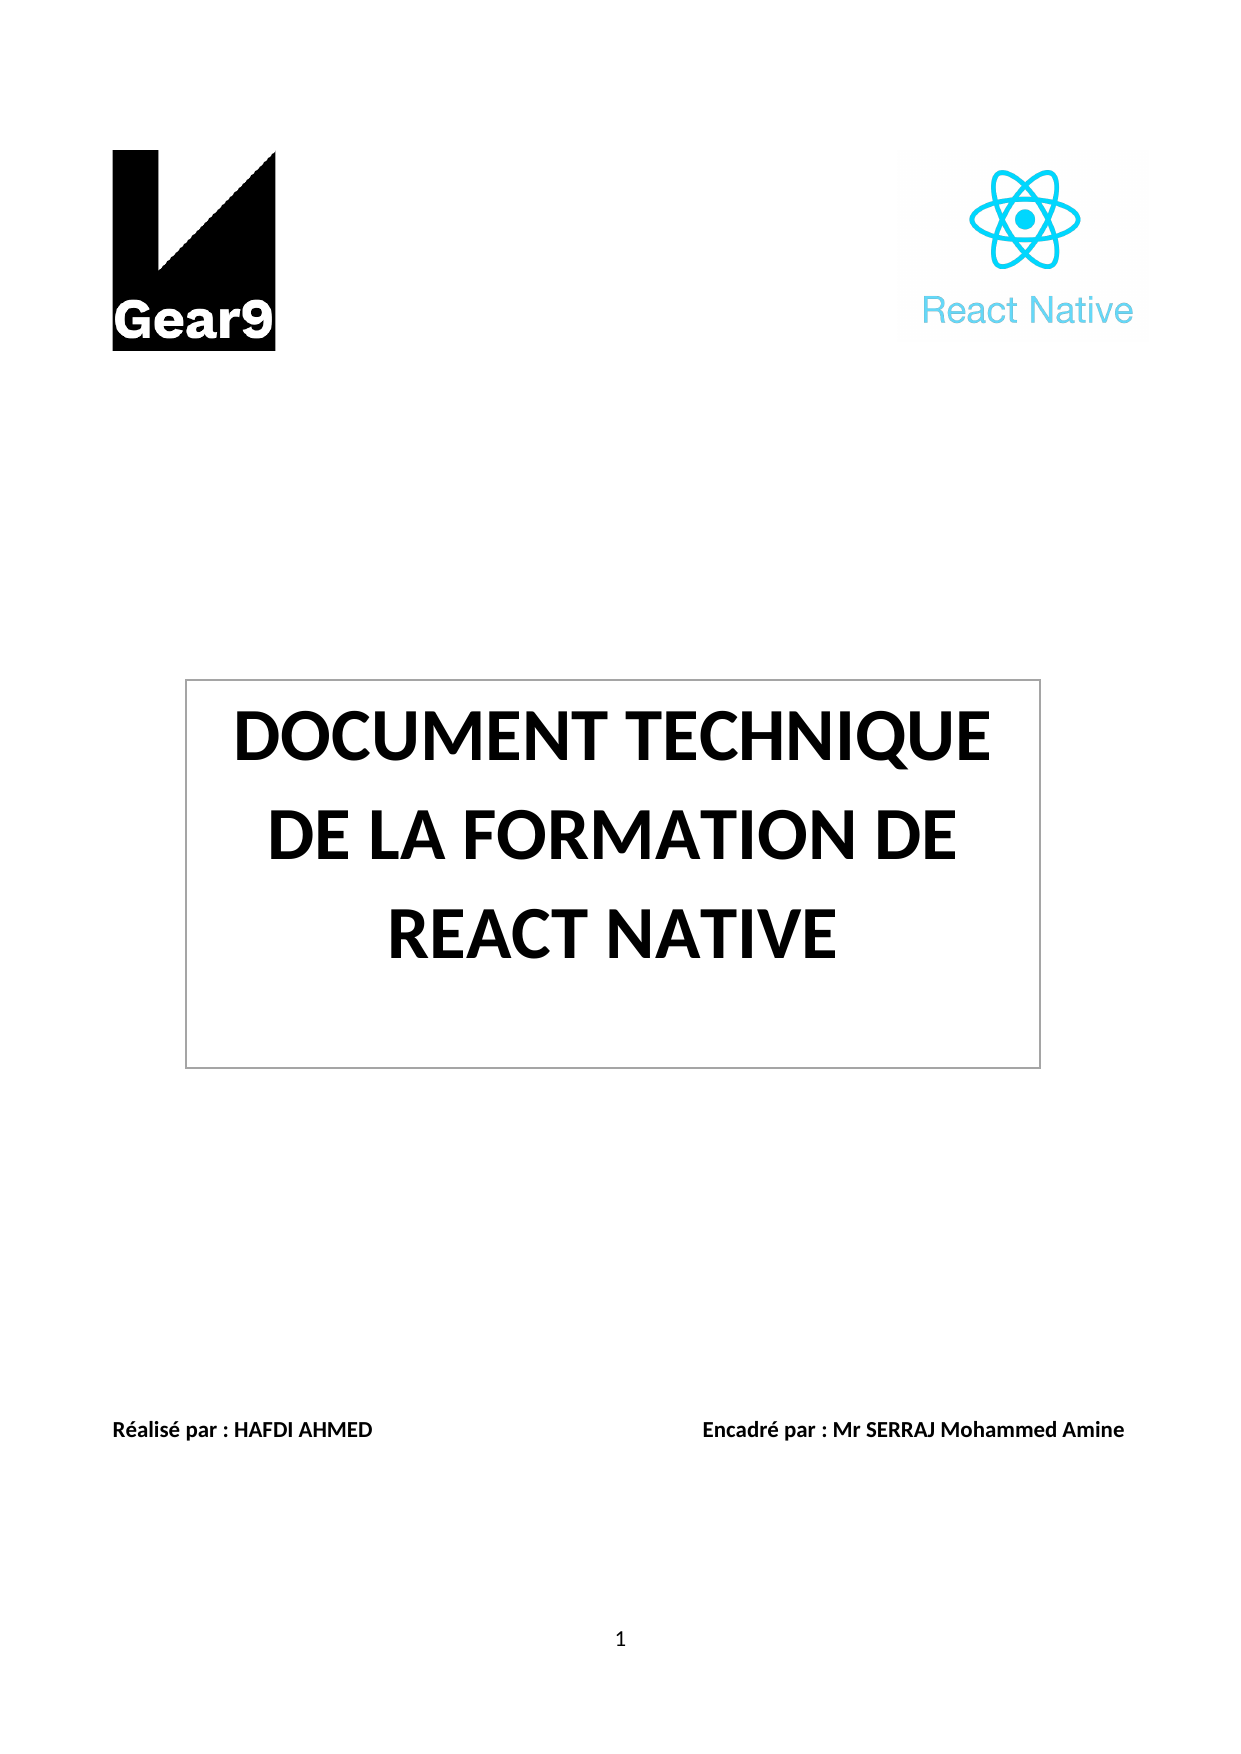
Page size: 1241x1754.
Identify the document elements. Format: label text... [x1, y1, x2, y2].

picture [112, 150, 276, 351]
text Réalisé par : HAFDI AHMED Encadré par : Mr SERRAJ Mohammed Amine [112, 1416, 1128, 1444]
picture [897, 150, 1150, 342]
